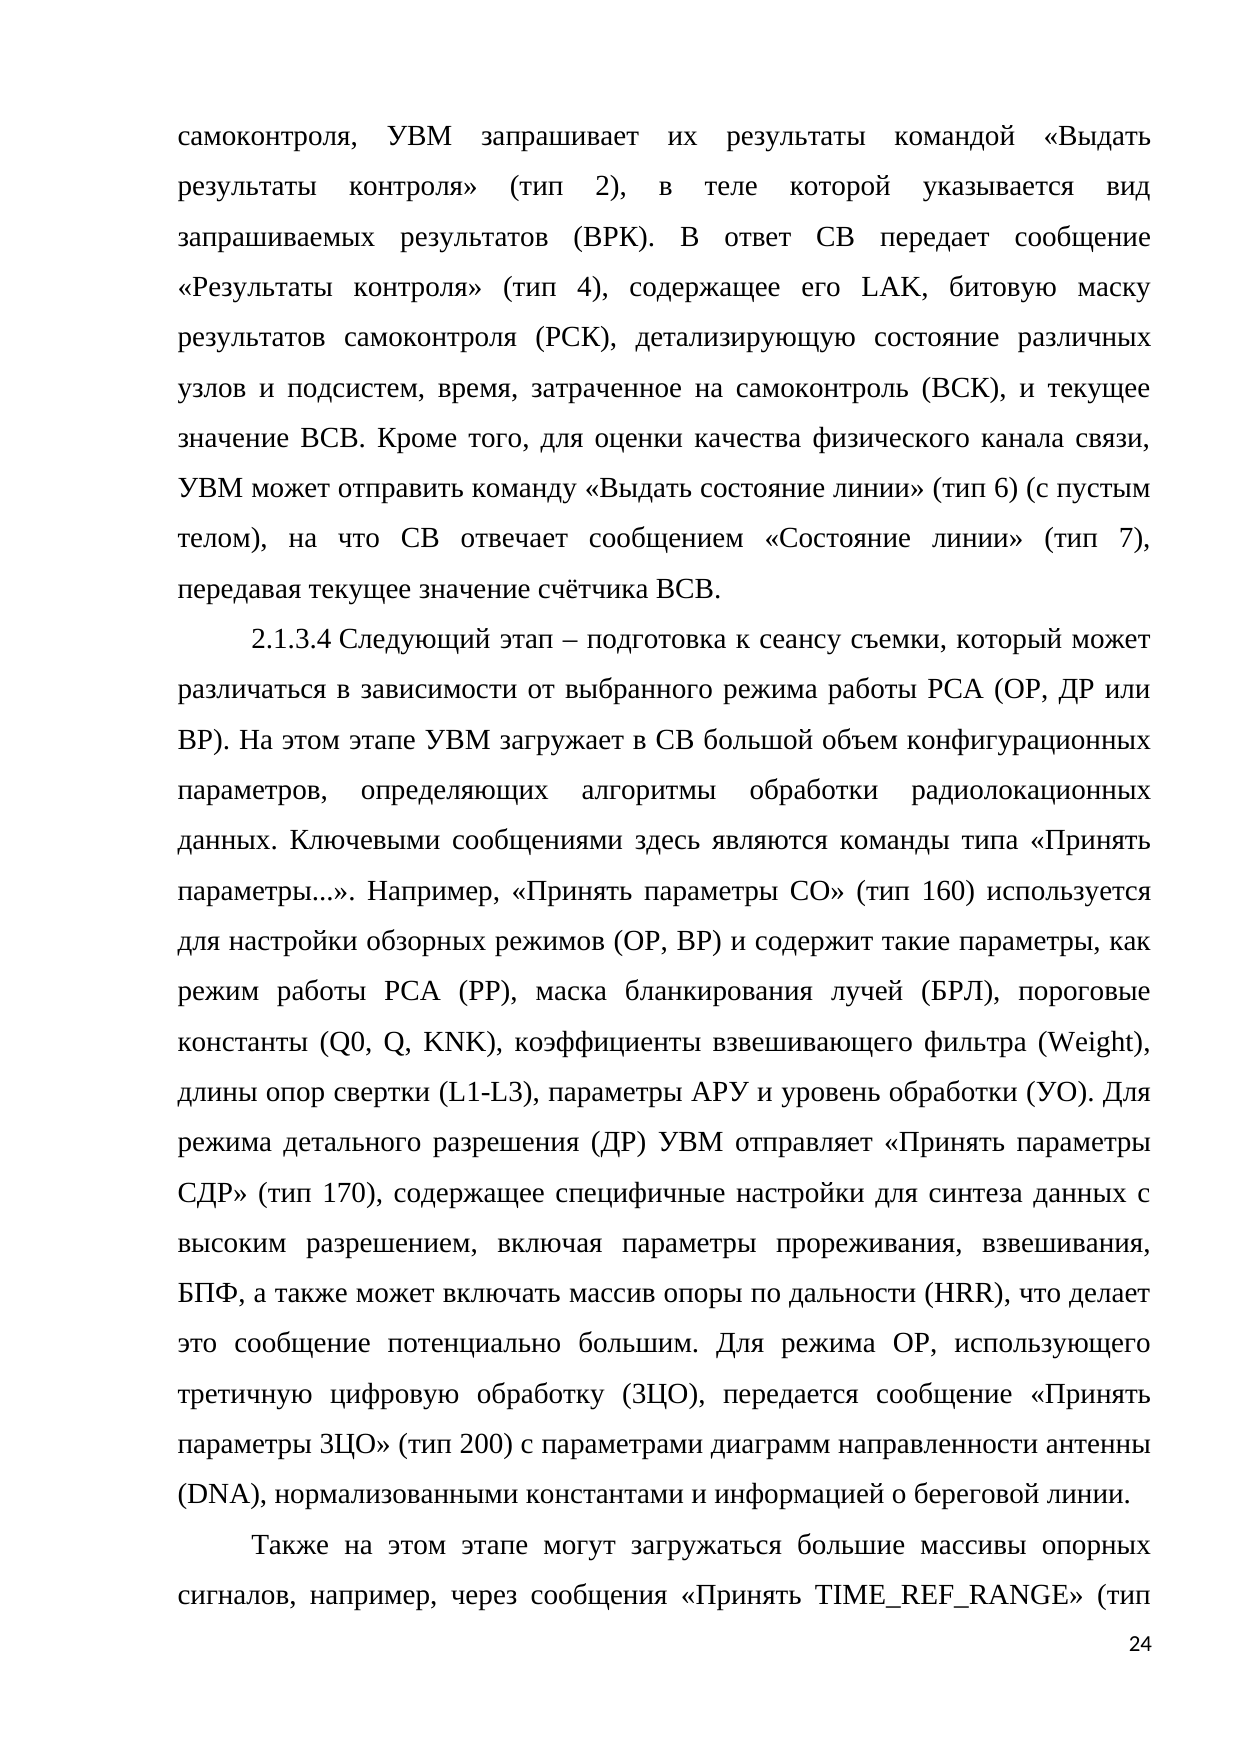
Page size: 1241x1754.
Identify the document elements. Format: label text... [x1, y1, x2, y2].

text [177, 118, 1152, 604]
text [177, 1527, 1152, 1611]
text Следующий этап – подготовка к сеансу съемки, который может различаться в зависимости от выбранного режима работы РСА (ОР, ДР или ВР). На этом этапе УВМ загружает в СВ большой объем конфигурационных параметров, определяющих алгоритмы обработки радиолокационных данных. Ключевыми сообщениями здесь являются команды типа «Принять параметры...». Например, «Принять параметры СО» (тип 160) используется для настройки обзорных режимов (ОР, ВР) и содержит такие параметры, как режим работы РСА (РР), маска бланкирования лучей (БРЛ), пороговые константы (Q0, Q, KNK), коэффициенты взвешивающего фильтра (Weight), длины опор свертки (L1-L3), параметры АРУ и уровень обработки (УО). Для режима детального разрешения (ДР) УВМ отправляет «Принять параметры СДР» (тип 170), содержащее специфичные настройки для синтеза данных с высоким разрешением, включая параметры прореживания, взвешивания, БПФ, а также может включать массив опоры по дальности (HRR), что делает это сообщение потенциально большим. Для режима ОР, использующего третичную цифровую обработку (3ЦО), передается сообщение «Принять параметры 3ЦО» (тип 200) с параметрами диаграмм направленности антенны (DNA), нормализованными константами и информацией о береговой линии. [177, 621, 1152, 1510]
